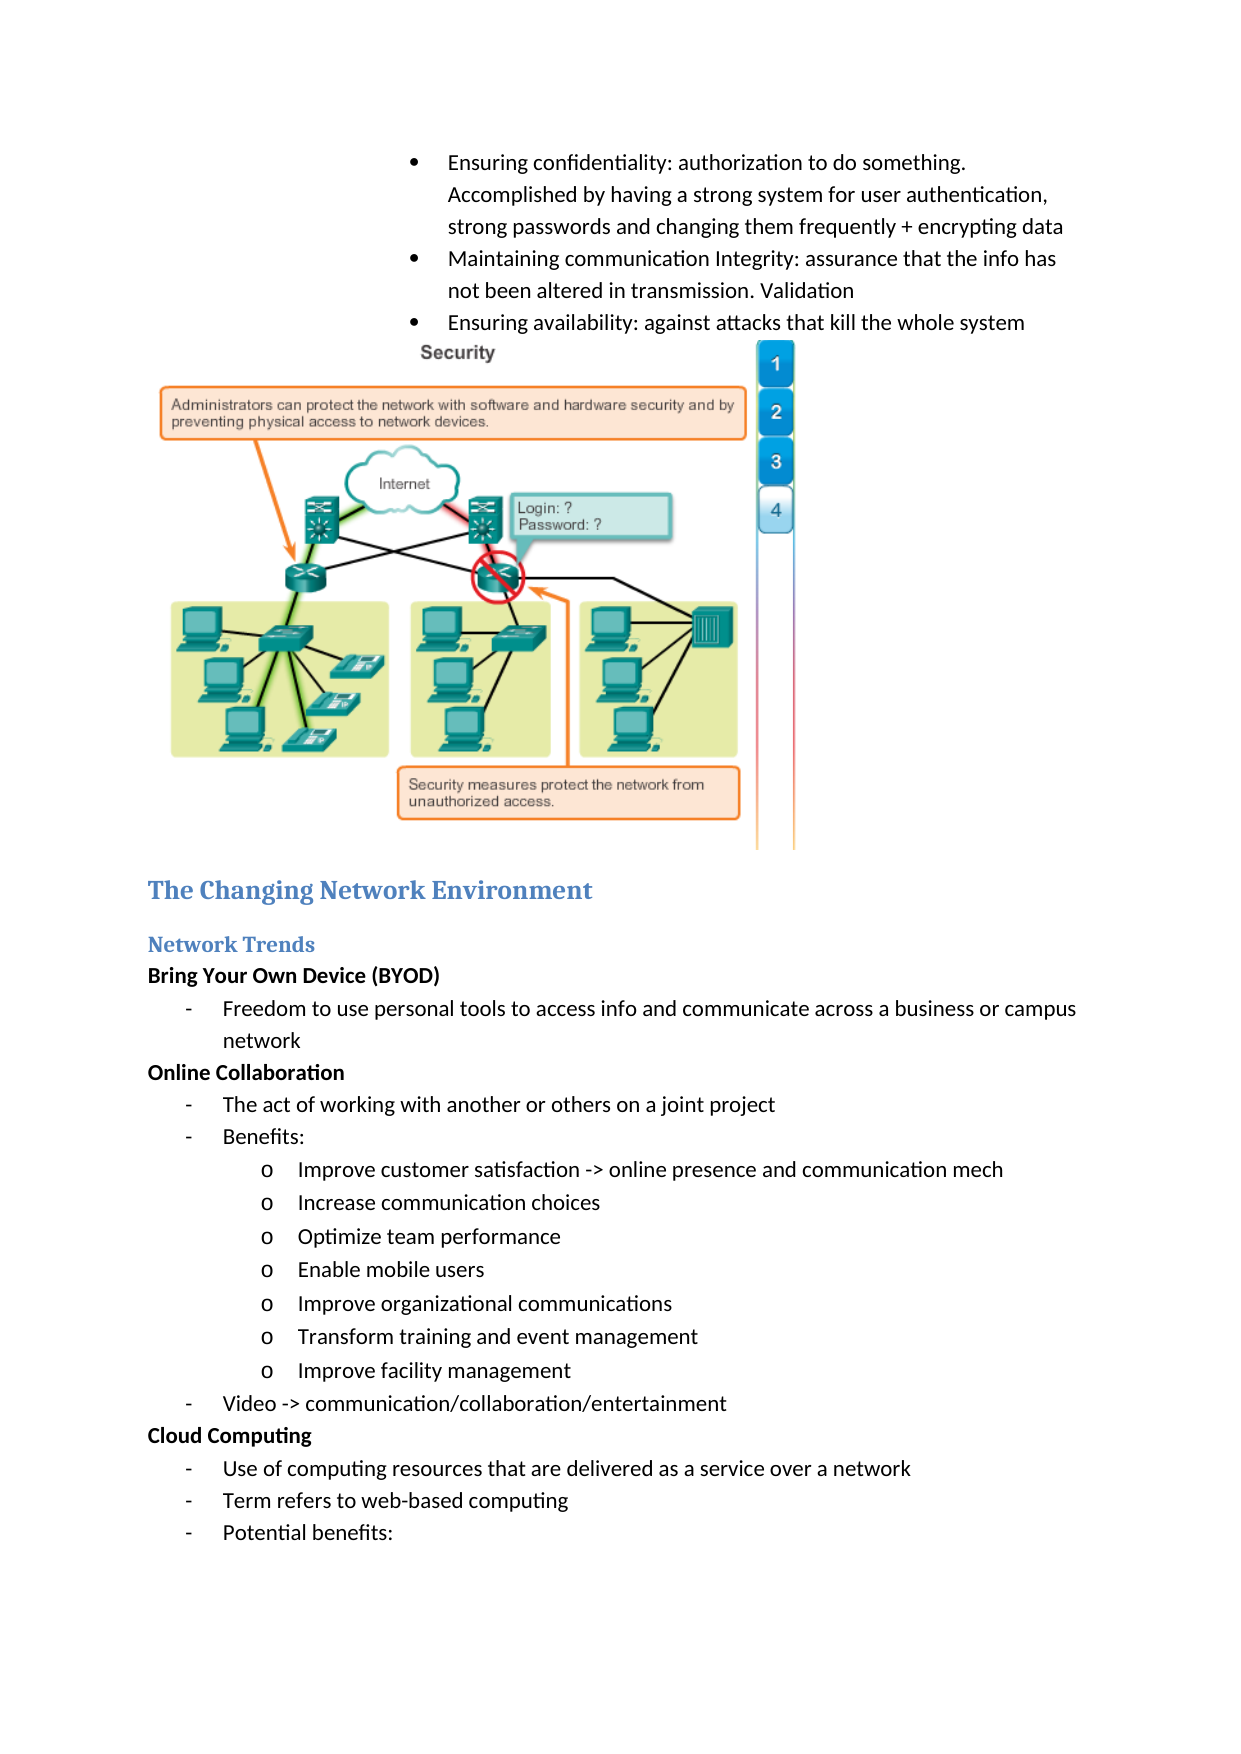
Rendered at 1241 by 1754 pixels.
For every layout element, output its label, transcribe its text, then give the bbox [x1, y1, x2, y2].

text Online Collaboration [148, 1058, 1093, 1086]
list Ensuring confidentiality: authorization to do something. Accomplished by having a strong system for user authentication, strong passwords and changing them frequently + encrypting data [410, 148, 1093, 240]
list Use of computing resources that are delivered as a service over a network [185, 1454, 1093, 1482]
list Potential benefits: [185, 1518, 1093, 1546]
subtitle The Changing Network Environment [148, 875, 1093, 906]
list Term refers to web-based computing [185, 1486, 1093, 1514]
list Transform training and event management [260, 1322, 1093, 1352]
list Improve organizational communications [260, 1289, 1093, 1318]
subtitle Network Trends [148, 931, 1093, 958]
text Bring Your Own Device (BYOD) [148, 962, 1093, 989]
list Improve facility management [260, 1356, 1093, 1385]
list Video -> communication/collaboration/entertainment [185, 1389, 1093, 1417]
list Maintaining communication Integrity: assurance that the info has not been altered in transmission. Validation [410, 244, 1093, 304]
list Benefits: [185, 1122, 1093, 1151]
list Ensuring availability: against attacks that kill the whole system [410, 308, 1093, 337]
list Enable mobile users [260, 1255, 1093, 1284]
list Optimize team performance [260, 1222, 1093, 1251]
list Improve customer satisfaction -> online presence and communication mech [260, 1155, 1093, 1184]
list The act of working with another or others on a joint project [185, 1090, 1093, 1118]
text Cloud Computing [148, 1422, 1093, 1450]
list Freedom to use personal tools to access info and communicate across a business or campus network [185, 994, 1093, 1054]
list Increase communication choices [260, 1188, 1093, 1217]
